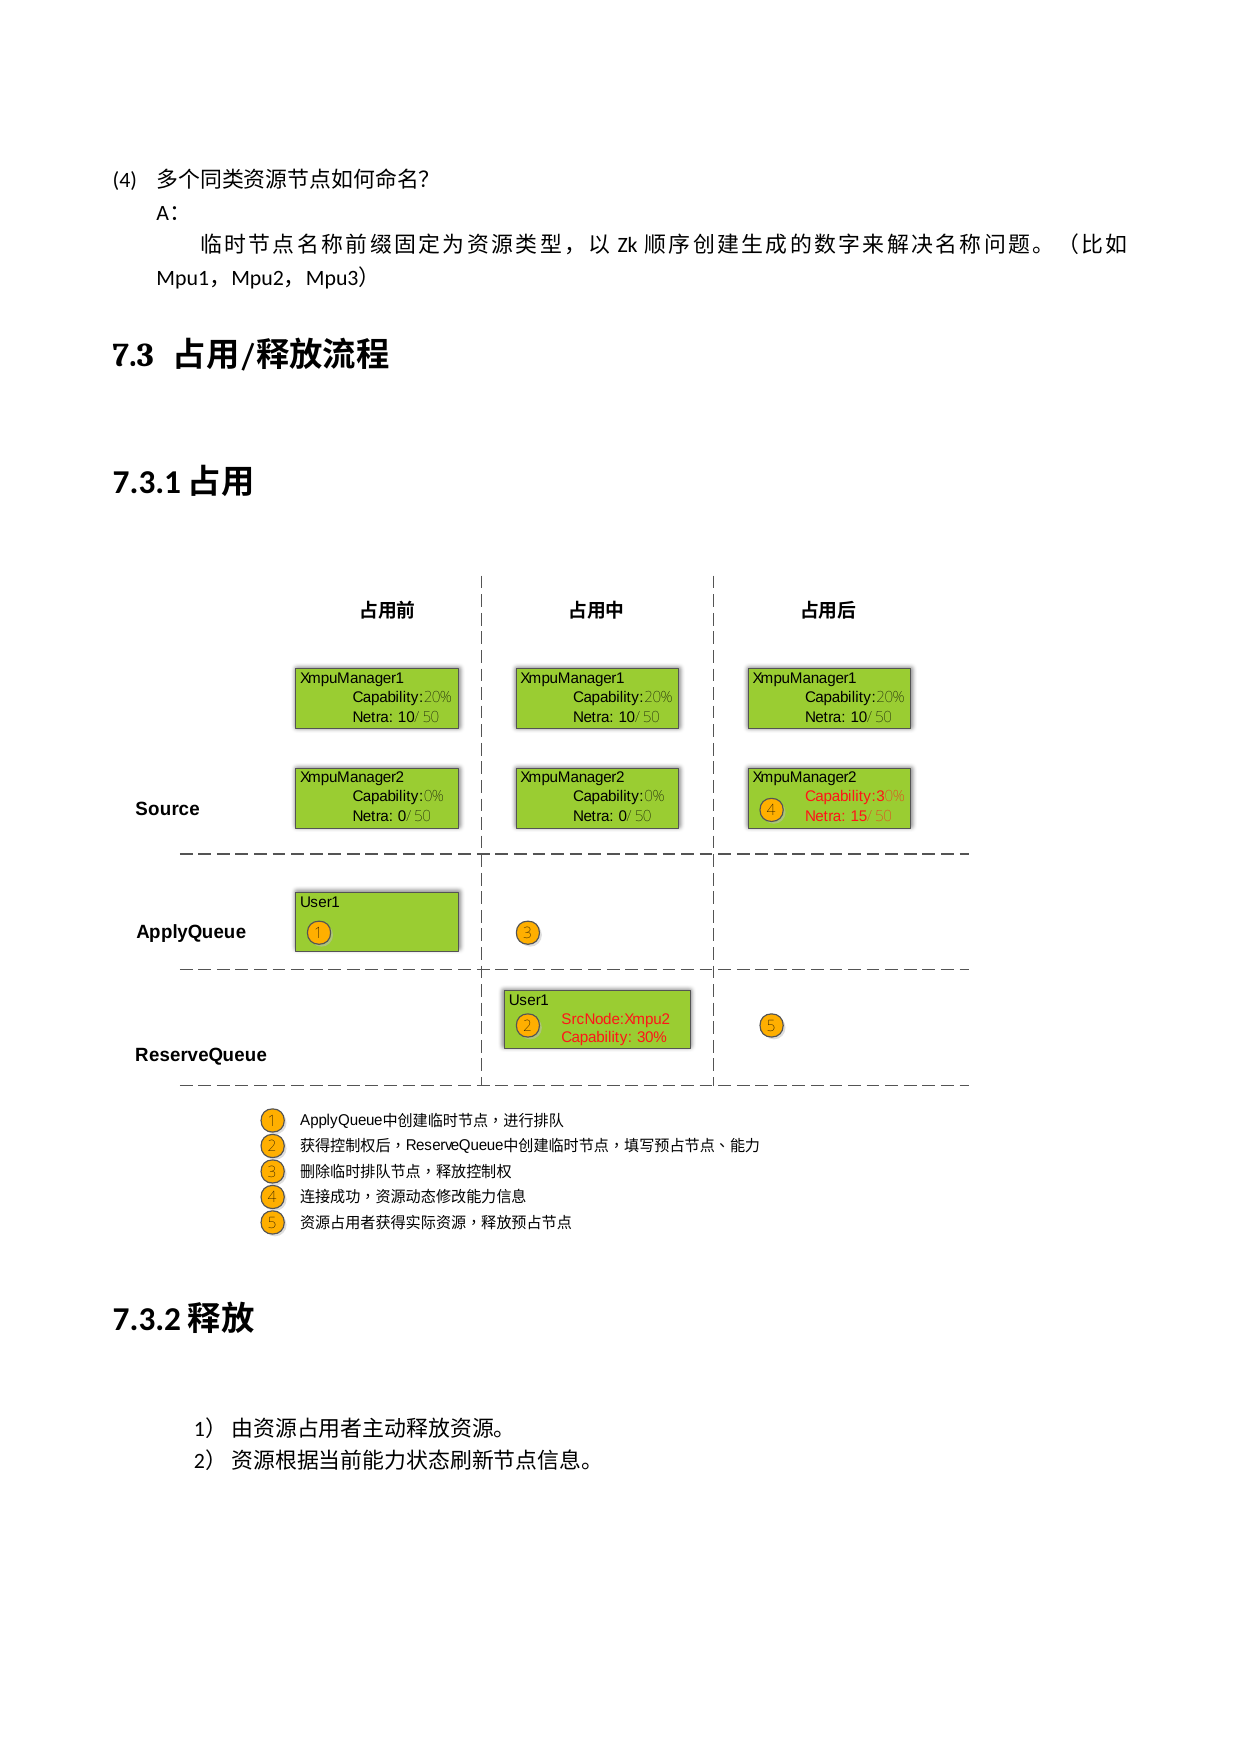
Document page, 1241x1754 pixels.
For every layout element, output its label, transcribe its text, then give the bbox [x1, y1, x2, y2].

subtitle 释放 [112, 1283, 1128, 1348]
list 资源根据当前能力状态刷新节点信息。 [194, 1443, 1128, 1475]
subtitle 占用/释放流程 [112, 319, 1128, 384]
list 临时节点名称前缀固定为资源类型，以Zk顺序创建生成的数字来解决名称问题。（比如Mpu1，Mpu2，Mpu3） [156, 227, 1128, 292]
subtitle 占用 [112, 446, 1128, 511]
list 由资源占用者主动释放资源。 [194, 1410, 1128, 1443]
list 多个同类资源节点如何命名？ [112, 162, 1128, 194]
list A： [156, 194, 1128, 227]
